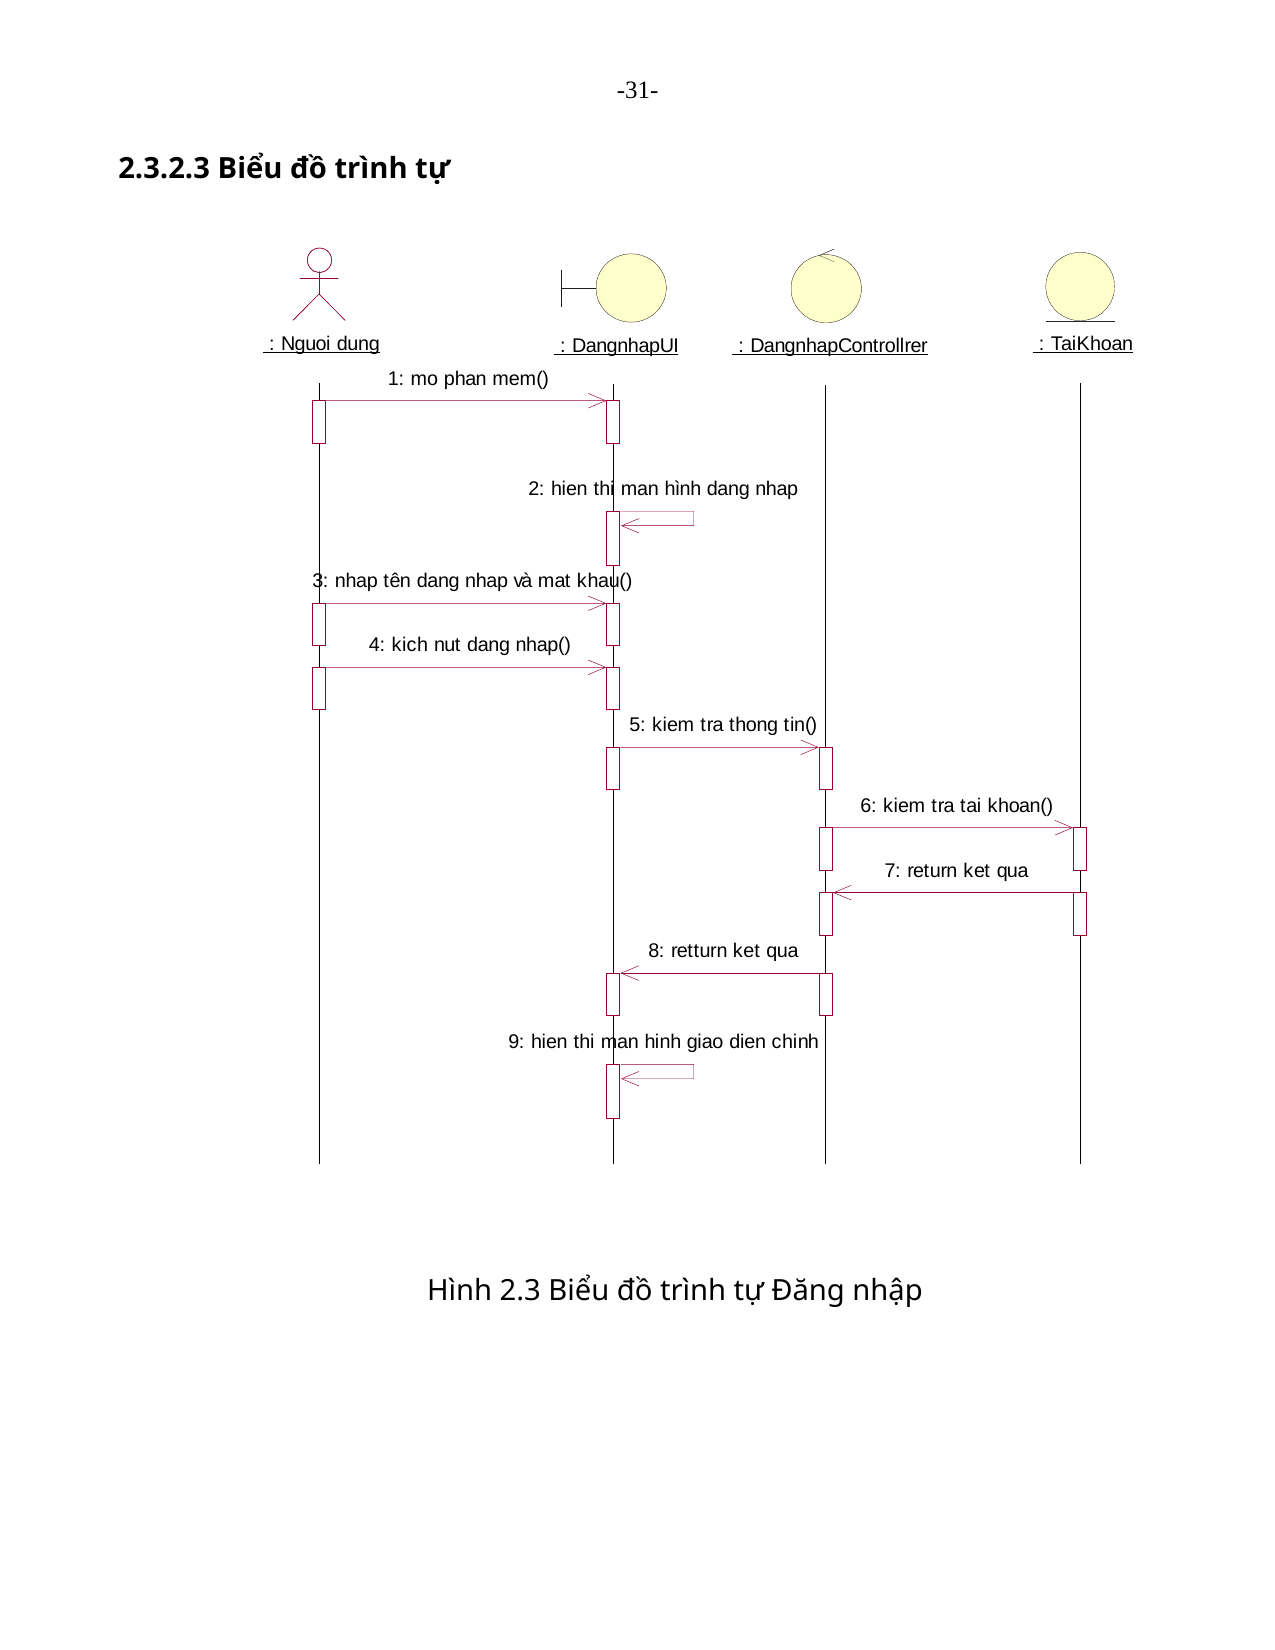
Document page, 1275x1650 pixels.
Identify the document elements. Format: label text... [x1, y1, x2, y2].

subtitle 2.3.2.3 Biểu đồ trình tự [118, 148, 1157, 187]
text Hình 2.3 Biểu đồ trình tự Đăng nhập [193, 1269, 1157, 1309]
